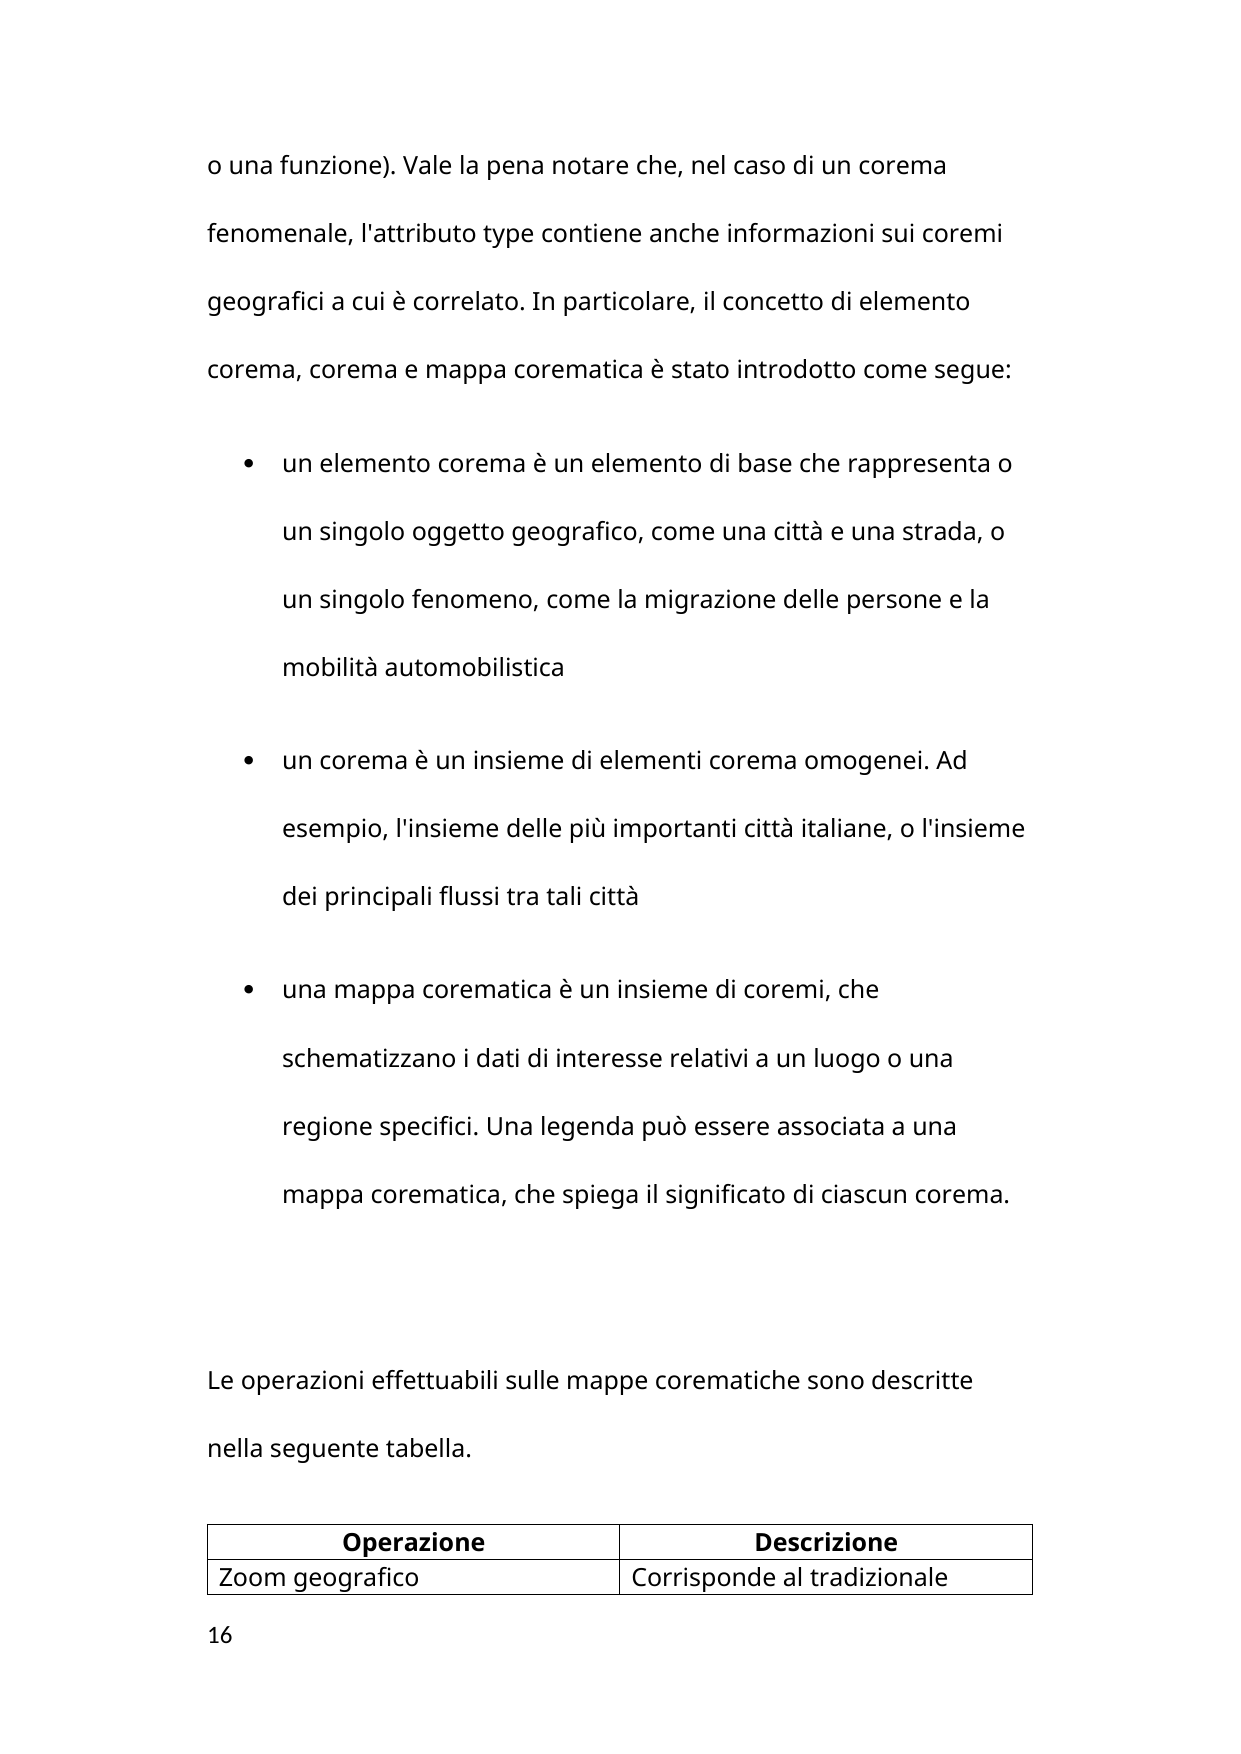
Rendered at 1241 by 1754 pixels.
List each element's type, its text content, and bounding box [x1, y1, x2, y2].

list un corema è un insieme di elementi corema omogenei. Ad esempio, l'insieme delle più importanti città italiane, o l'insieme dei principali flussi tra tali città [244, 743, 1033, 913]
table_header Descrizione [620, 1525, 1032, 1559]
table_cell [620, 1560, 1032, 1594]
list una mappa corematica è un insieme di coremi, che schematizzano i dati di interesse relativi a un luogo o una regione specifici. Una legenda può essere associata a una mappa corematica, che spiega il significato di ciascun corema. [244, 972, 1033, 1211]
table_header Operazione [208, 1525, 619, 1559]
text Le operazioni effettuabili sulle mappe corematiche sono descritte nella seguente tabella. [207, 1363, 1033, 1465]
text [207, 148, 1033, 386]
list un elemento corema è un elemento di base che rappresenta o un singolo oggetto geografico, come una città e una strada, o un singolo fenomeno, come la migrazione delle persone e la mobilità automobilistica [244, 445, 1033, 684]
table_cell Zoom geografico [208, 1560, 619, 1594]
